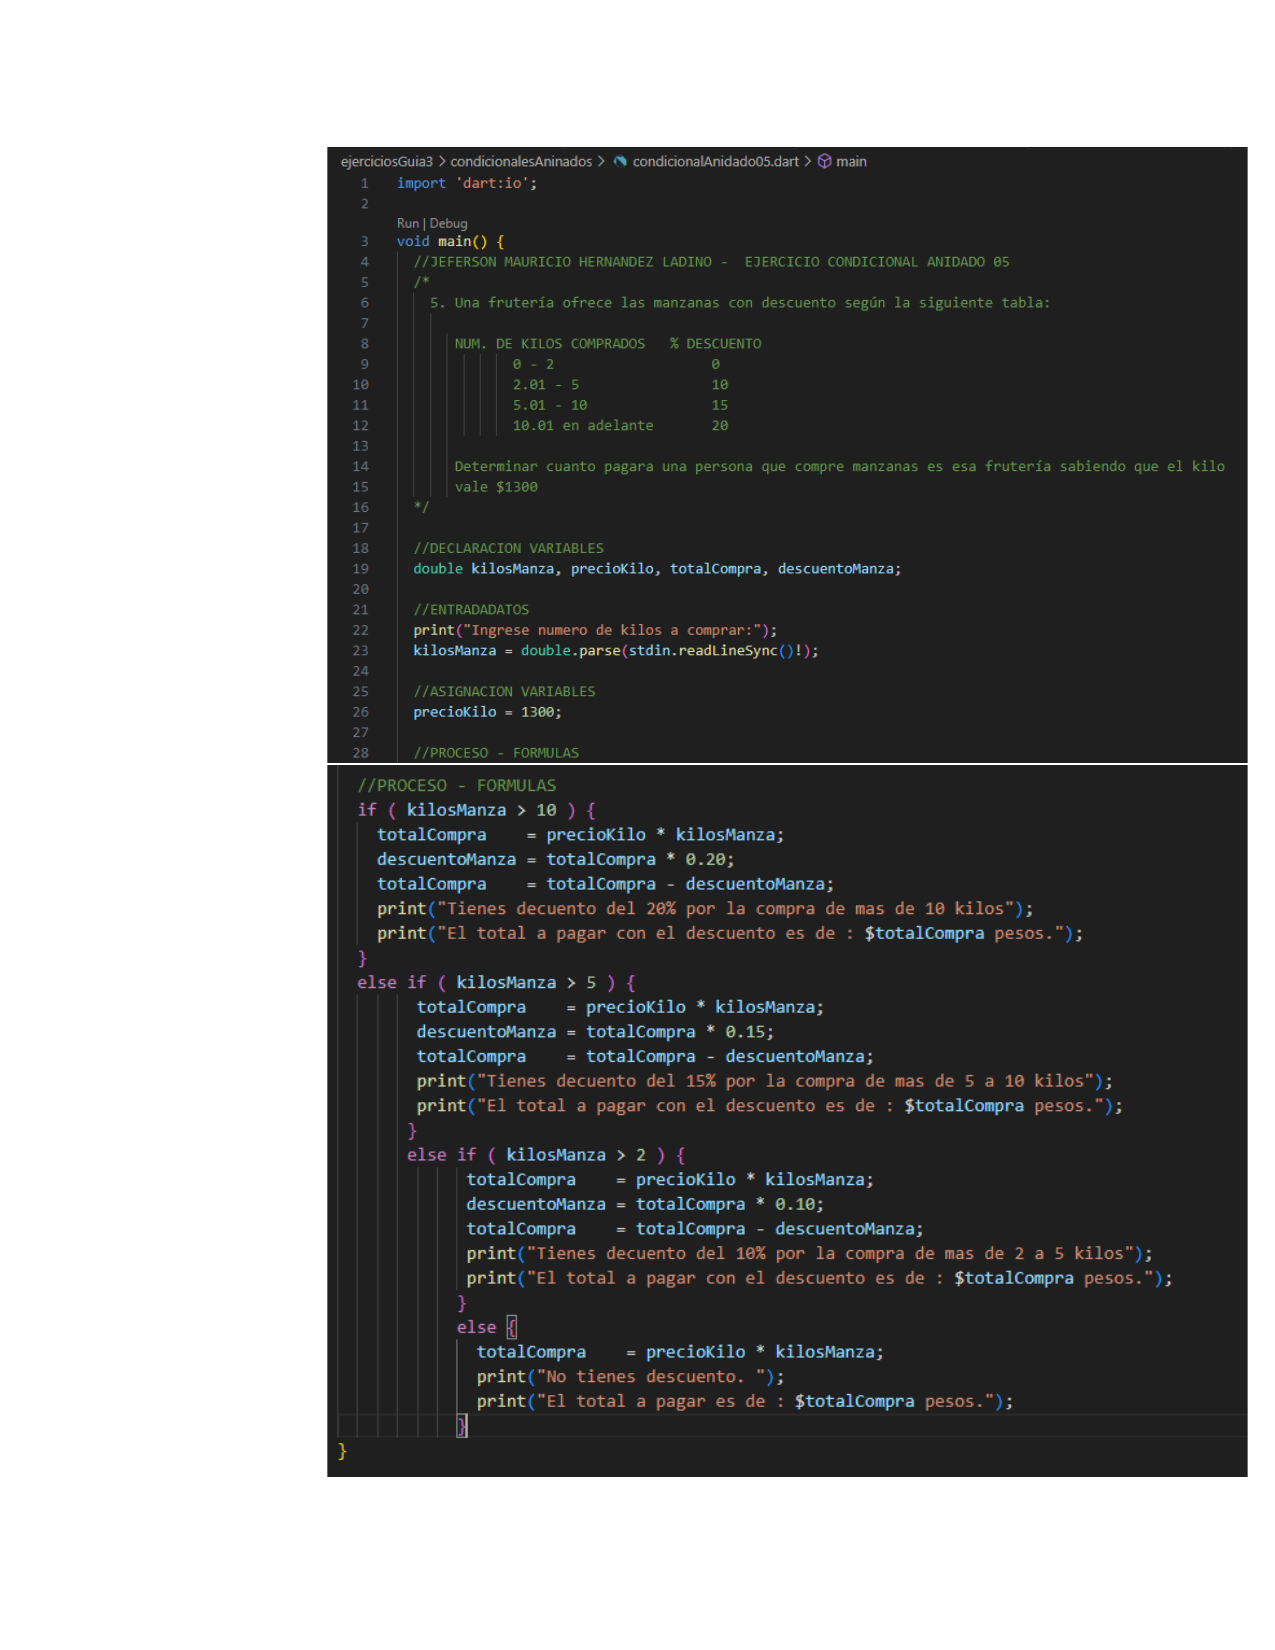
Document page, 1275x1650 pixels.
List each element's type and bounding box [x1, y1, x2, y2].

picture [327, 147, 1248, 763]
picture [327, 765, 1248, 1477]
